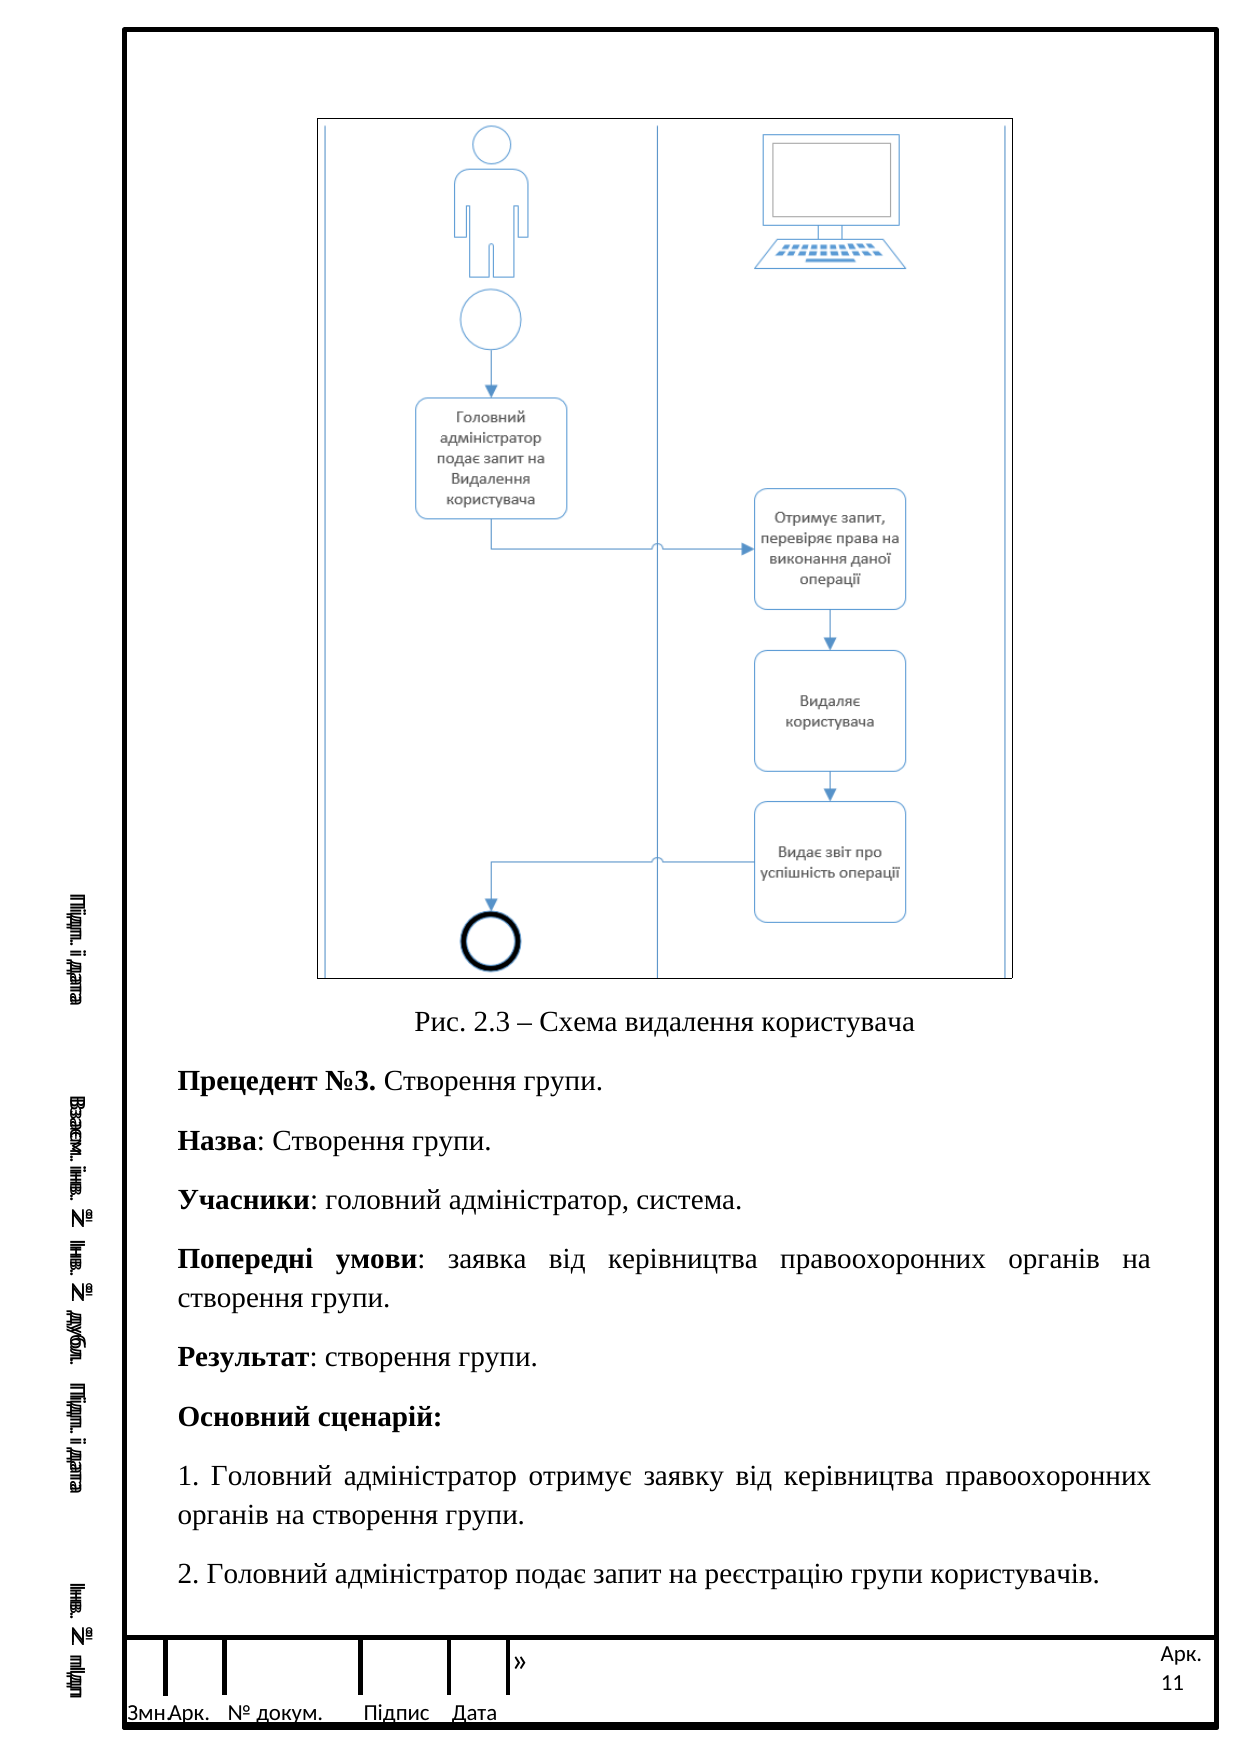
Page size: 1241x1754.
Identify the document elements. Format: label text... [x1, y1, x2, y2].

text Результат: створення групи. [177, 1339, 1152, 1373]
text Рис. 2.3 – Схема видалення користувача [177, 1004, 1152, 1038]
text Прецедент №3. Створення групи. [177, 1063, 1152, 1097]
text Основний сценарій: [177, 1399, 1152, 1432]
picture [318, 119, 1012, 978]
text Попередні умови: заявка від керівництва правоохоронних органів на створення групи. [177, 1242, 1152, 1314]
text Учасники: головний адміністратор, система. [177, 1182, 1152, 1216]
text 2. Головний адміністратор подає запит на реєстрацію групи користувачів. [177, 1556, 1152, 1590]
text Назва: Створення групи. [177, 1123, 1152, 1156]
text 1. Головний адміністратор отримує заявку від керівництва правоохоронних органів на створення групи. [177, 1458, 1152, 1530]
